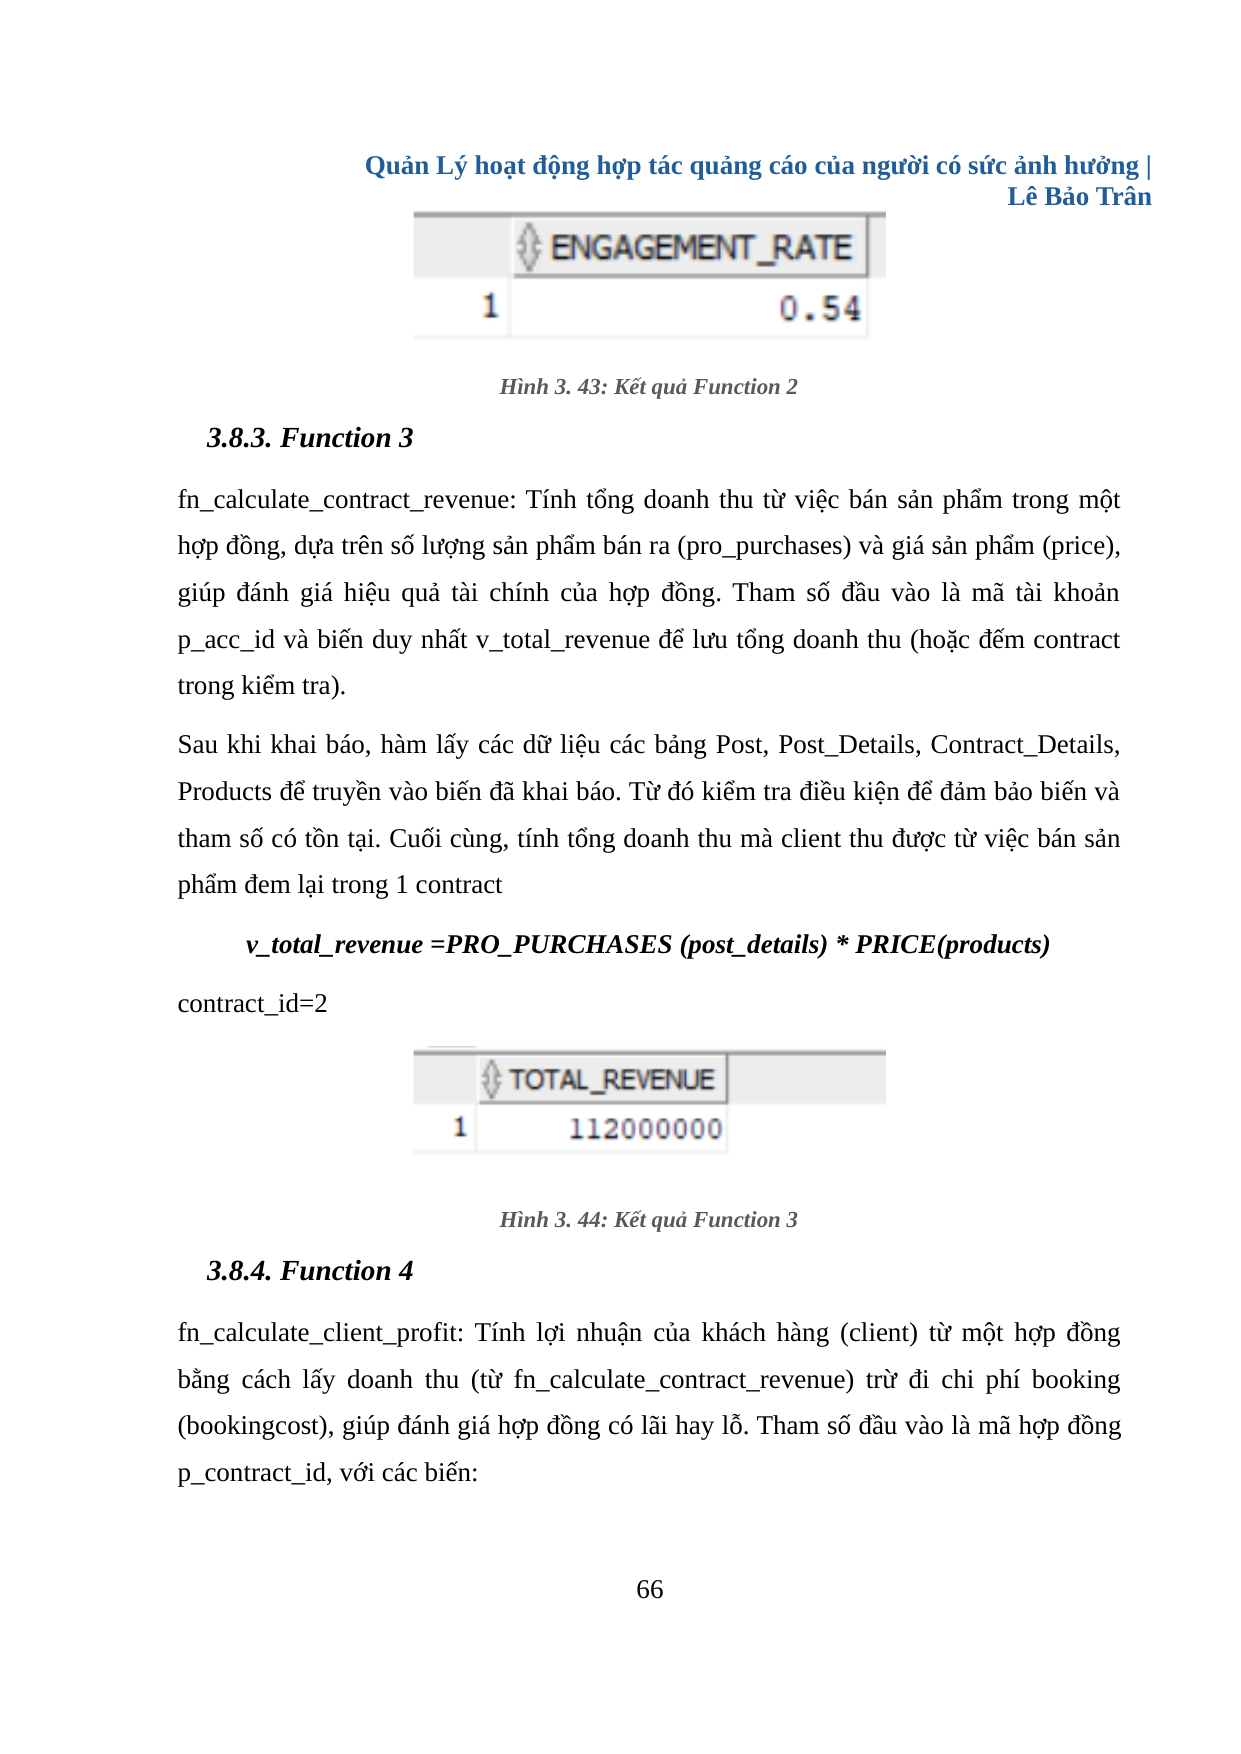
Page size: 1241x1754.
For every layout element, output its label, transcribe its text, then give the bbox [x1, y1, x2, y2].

text contract_id=2 [177, 987, 1122, 1018]
subtitle 3.8.4. Function 4 [207, 1253, 1122, 1287]
text Hình 3. 44: Kết quả Function 3 [177, 1206, 1122, 1232]
picture [413, 211, 886, 345]
picture [413, 1046, 886, 1178]
text Sau khi khai báo, hàm lấy các dữ liệu các bảng Post, Post_Details, Contract_Details, Products để truyền vào biến đã khai báo. Từ đó kiểm tra điều kiện để đảm bảo biến và tham số có tồn tại. Cuối cùng, tính tổng doanh thu mà client thu được từ việc bán sản phẩm đem lại trong 1 contract [177, 729, 1122, 900]
subtitle 3.8.3. Function 3 [207, 420, 1122, 453]
text fn_calculate_client_profit: Tính lợi nhuận của khách hàng (client) từ một hợp đồng bằng cách lấy doanh thu (từ fn_calculate_contract_revenue) trừ đi chi phí booking (bookingcost), giúp đánh giá hợp đồng có lãi hay lỗ. Tham số đầu vào là mã hợp đồng p_contract_id, với các biến: [177, 1316, 1122, 1487]
text v_total_revenue =PRO_PURCHASES (post_details) * PRICE(products) [177, 928, 1122, 959]
text Hình 3. 43: Kết quả Function 2 [177, 373, 1122, 399]
text fn_calculate_contract_revenue: Tính tổng doanh thu từ việc bán sản phẩm trong một hợp đồng, dựa trên số lượng sản phẩm bán ra (pro_purchases) và giá sản phẩm (price), giúp đánh giá hiệu quả tài chính của hợp đồng. Tham số đầu vào là mã tài khoản p_acc_id và biến duy nhất v_total_revenue để lưu tổng doanh thu (hoặc đếm contract trong kiểm tra). [177, 483, 1122, 701]
